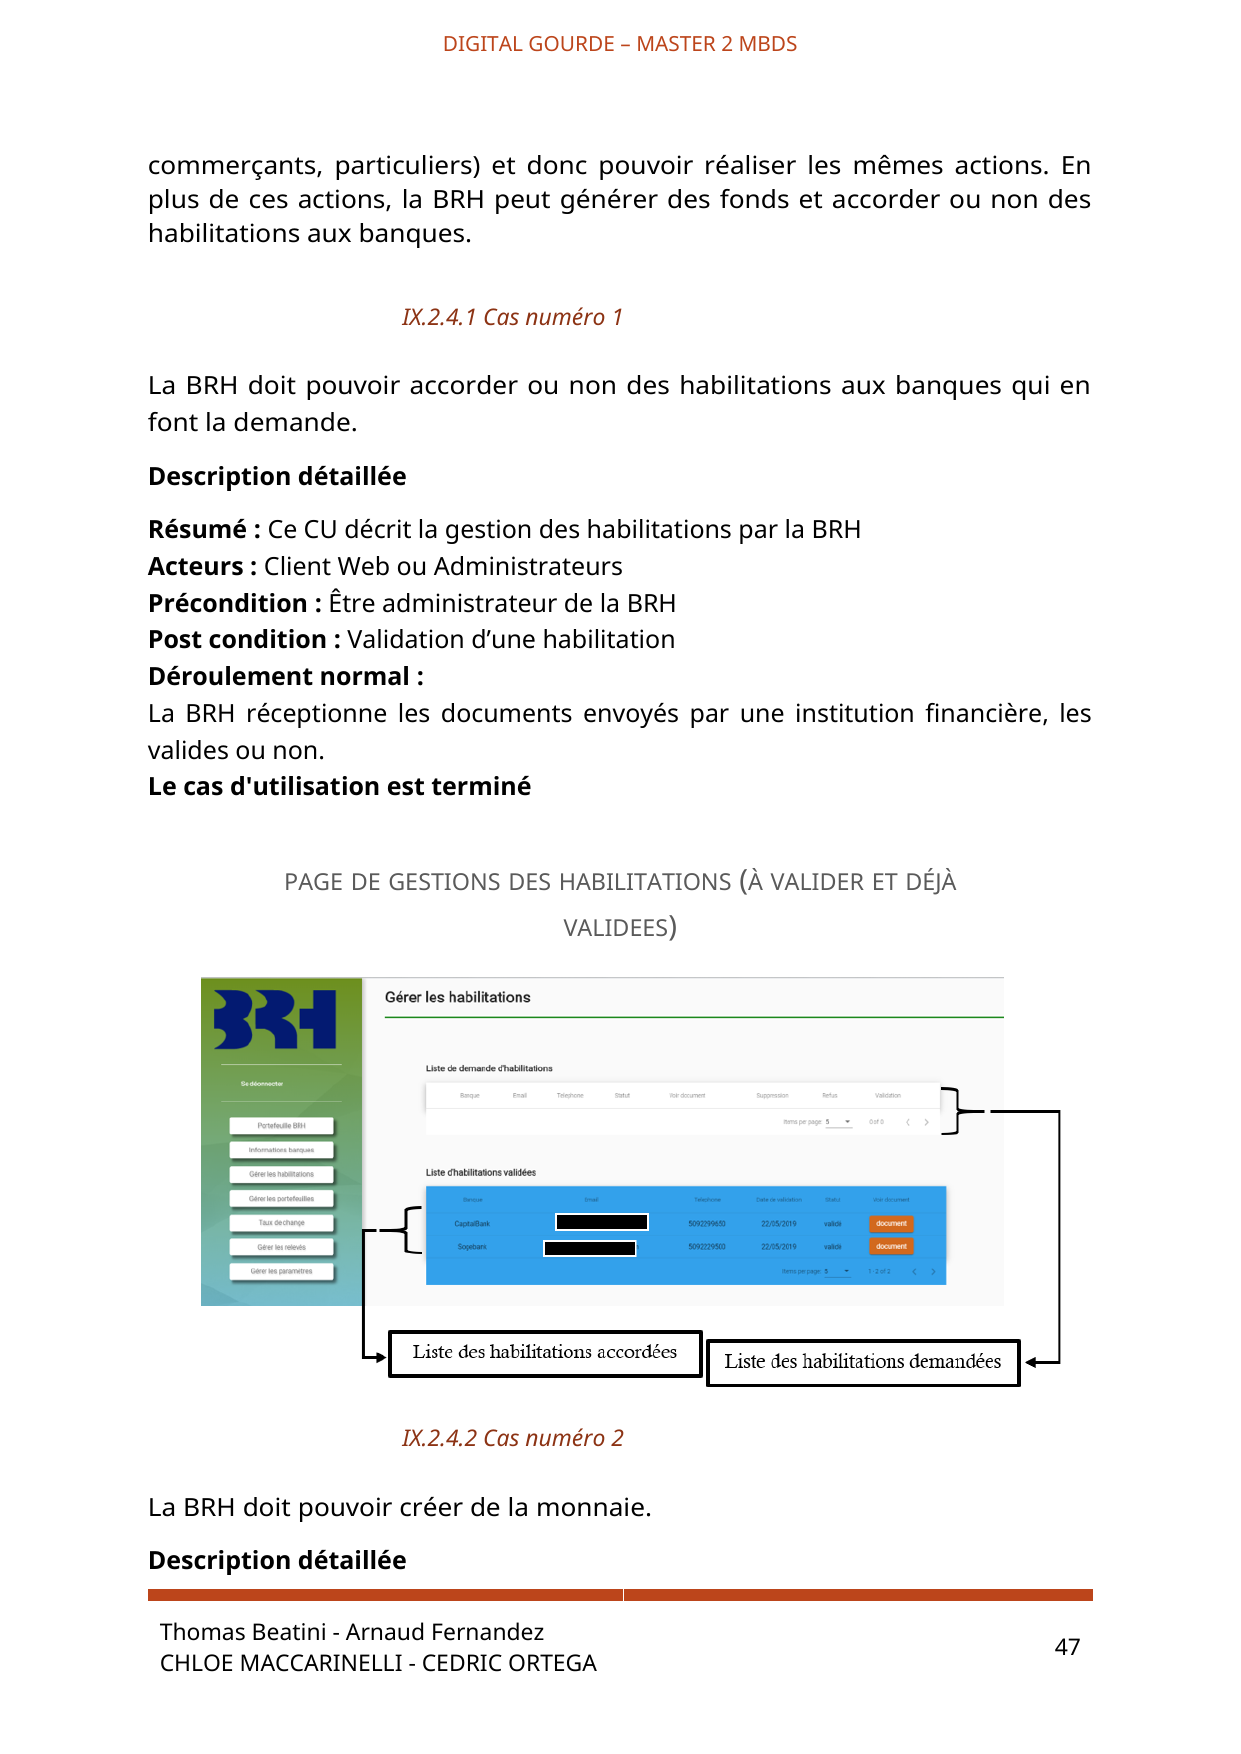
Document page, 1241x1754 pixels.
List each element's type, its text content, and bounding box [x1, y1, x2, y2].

text Description détaillée [148, 1543, 1093, 1577]
text Résumé : Ce CU décrit la gestion des habilitations par la BRH [148, 512, 1093, 546]
subtitle IX.2.4.1 Cas numéro 1 [402, 301, 1093, 366]
subtitle IX.2.4.2 Cas numéro 2 [402, 1422, 1093, 1487]
text Acteurs : Client Web ou Administrateurs [148, 548, 1093, 582]
text Description détaillée [148, 458, 1093, 492]
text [148, 148, 1093, 250]
text Post condition : Validation d’une habilitation [148, 622, 1093, 656]
text La BRH doit pouvoir accorder ou non des habilitations aux banques qui en font la demande. [148, 368, 1093, 439]
text La BRH réceptionne les documents envoyés par une institution financière, les valides ou non. [148, 696, 1093, 766]
text Le cas d'utilisation est terminé [148, 769, 1093, 803]
text Déroulement normal : [148, 659, 1093, 693]
text page de gestions des habilitations (à valider et déjà validees) [245, 859, 995, 944]
picture [147, 967, 1093, 1403]
text La BRH doit pouvoir créer de la monnaie. [148, 1489, 1093, 1524]
text Précondition : Être administrateur de la BRH [148, 585, 1093, 619]
